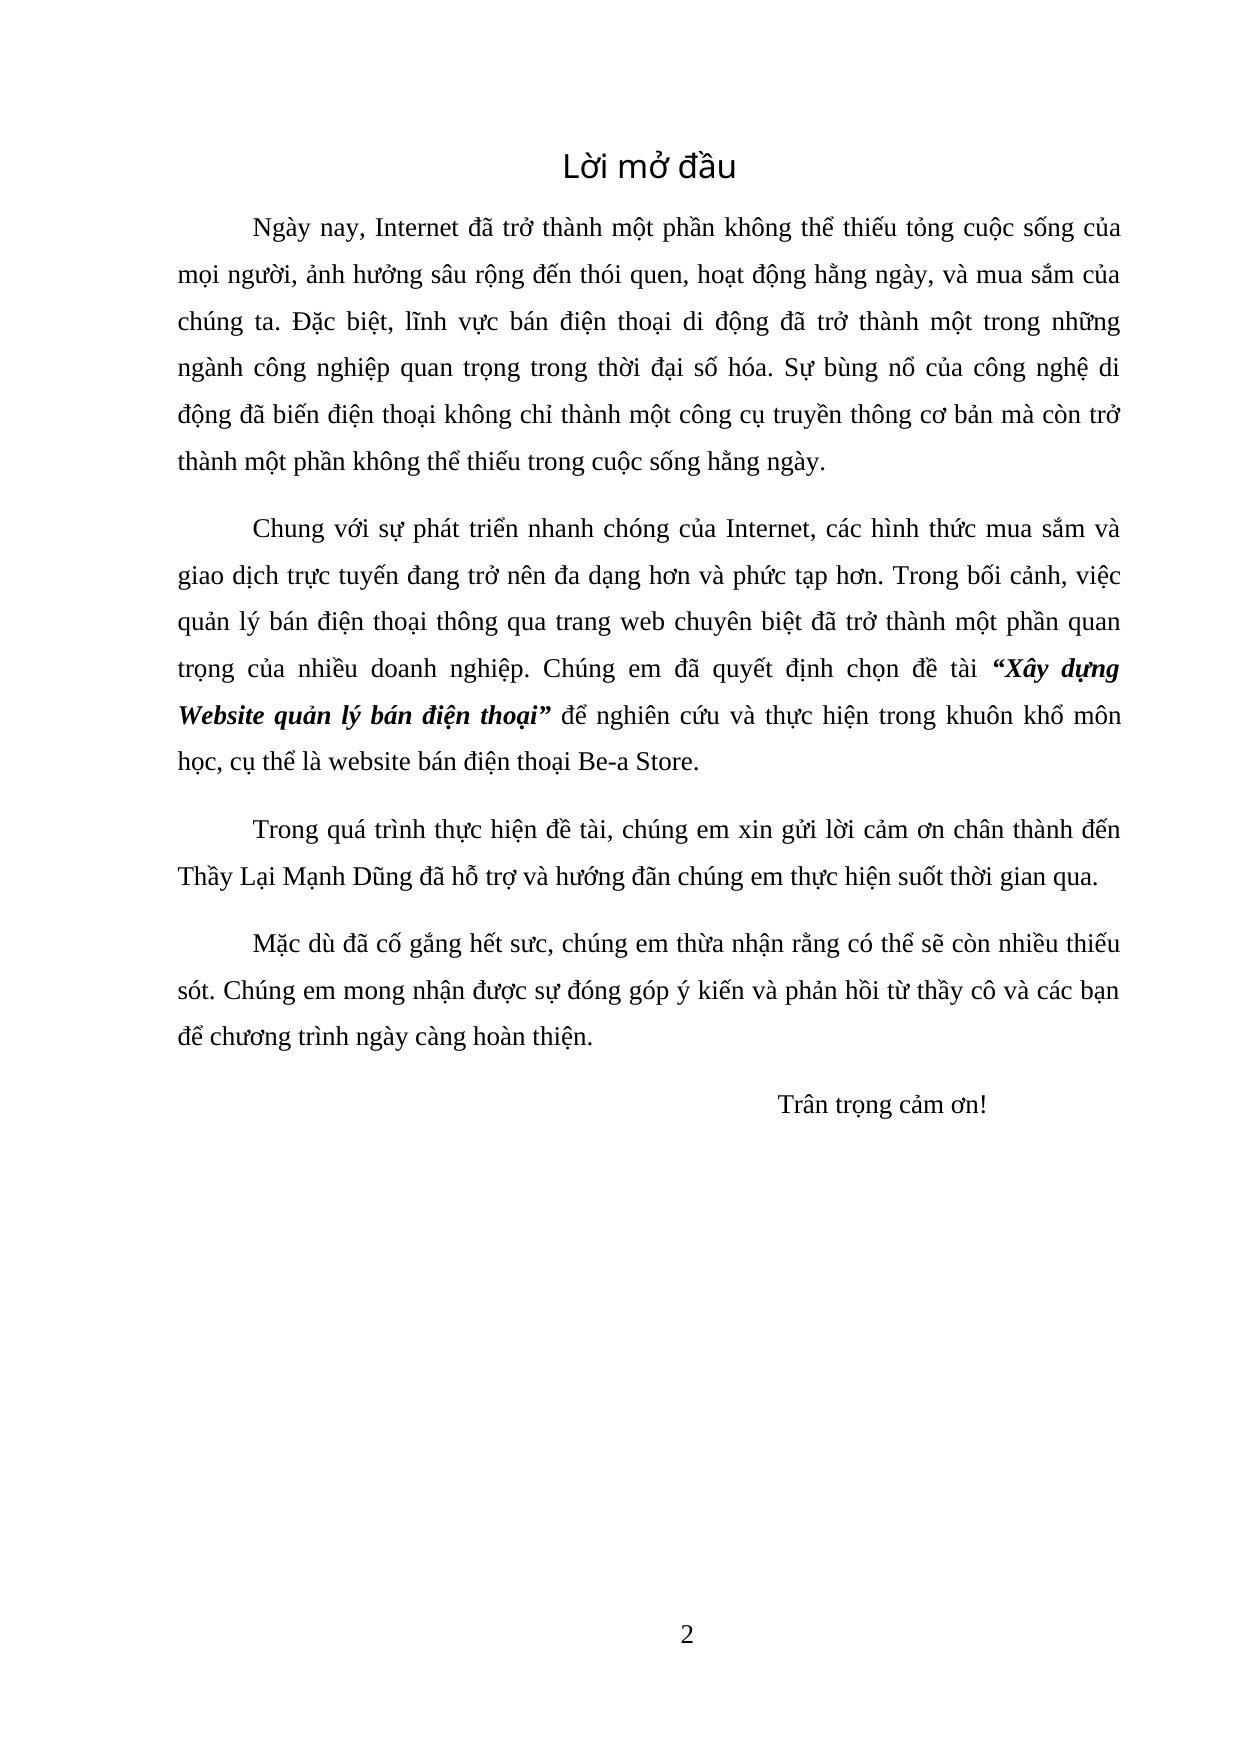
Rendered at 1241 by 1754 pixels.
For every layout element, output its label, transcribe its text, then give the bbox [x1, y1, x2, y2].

text Chung với sự phát triển nhanh chóng của Internet, các hình thức mua sắm và giao dịch trực tuyến đang trở nên đa dạng hơn và phức tạp hơn. Trong bối cảnh, việc quản lý bán điện thoại thông qua trang web chuyên biệt đã trở thành một phần quan trọng của nhiều doanh nghiệp. Chúng em đã quyết định chọn đề tài “Xây dựng Website quản lý bán điện thoại” để nghiên cứu và thực hiện trong khuôn khổ môn học, cụ thể là website bán điện thoại Be-a Store. [177, 512, 1122, 777]
text Trong quá trình thực hiện đề tài, chúng em xin gửi lời cảm ơn chân thành đến Thầy Lại Mạnh Dũng đã hỗ trợ và hướng đãn chúng em thực hiện suốt thời gian qua. [177, 813, 1122, 891]
text Trân trọng cảm ơn! [177, 1088, 1122, 1119]
text Ngày nay, Internet đã trở thành một phần không thể thiếu tỏng cuộc sống của mọi người, ảnh hưởng sâu rộng đến thói quen, hoạt động hằng ngày, và mua sắm của chúng ta. Đặc biệt, lĩnh vực bán điện thoại di động đã trở thành một trong những ngành công nghiệp quan trọng trong thời đại số hóa. Sự bùng nổ của công nghệ di động đã biến điện thoại không chỉ thành một công cụ truyền thông cơ bản mà còn trở thành một phần không thể thiếu trong cuộc sống hằng ngày. [177, 211, 1122, 476]
subtitle Lời mở đầu [177, 143, 1122, 188]
text Mặc dù đã cố gắng hết sưc, chúng em thừa nhận rằng có thể sẽ còn nhiều thiếu sót. Chúng em mong nhận được sự đóng góp ý kiến và phản hồi từ thầy cô và các bạn để chương trình ngày càng hoàn thiện. [177, 927, 1122, 1052]
